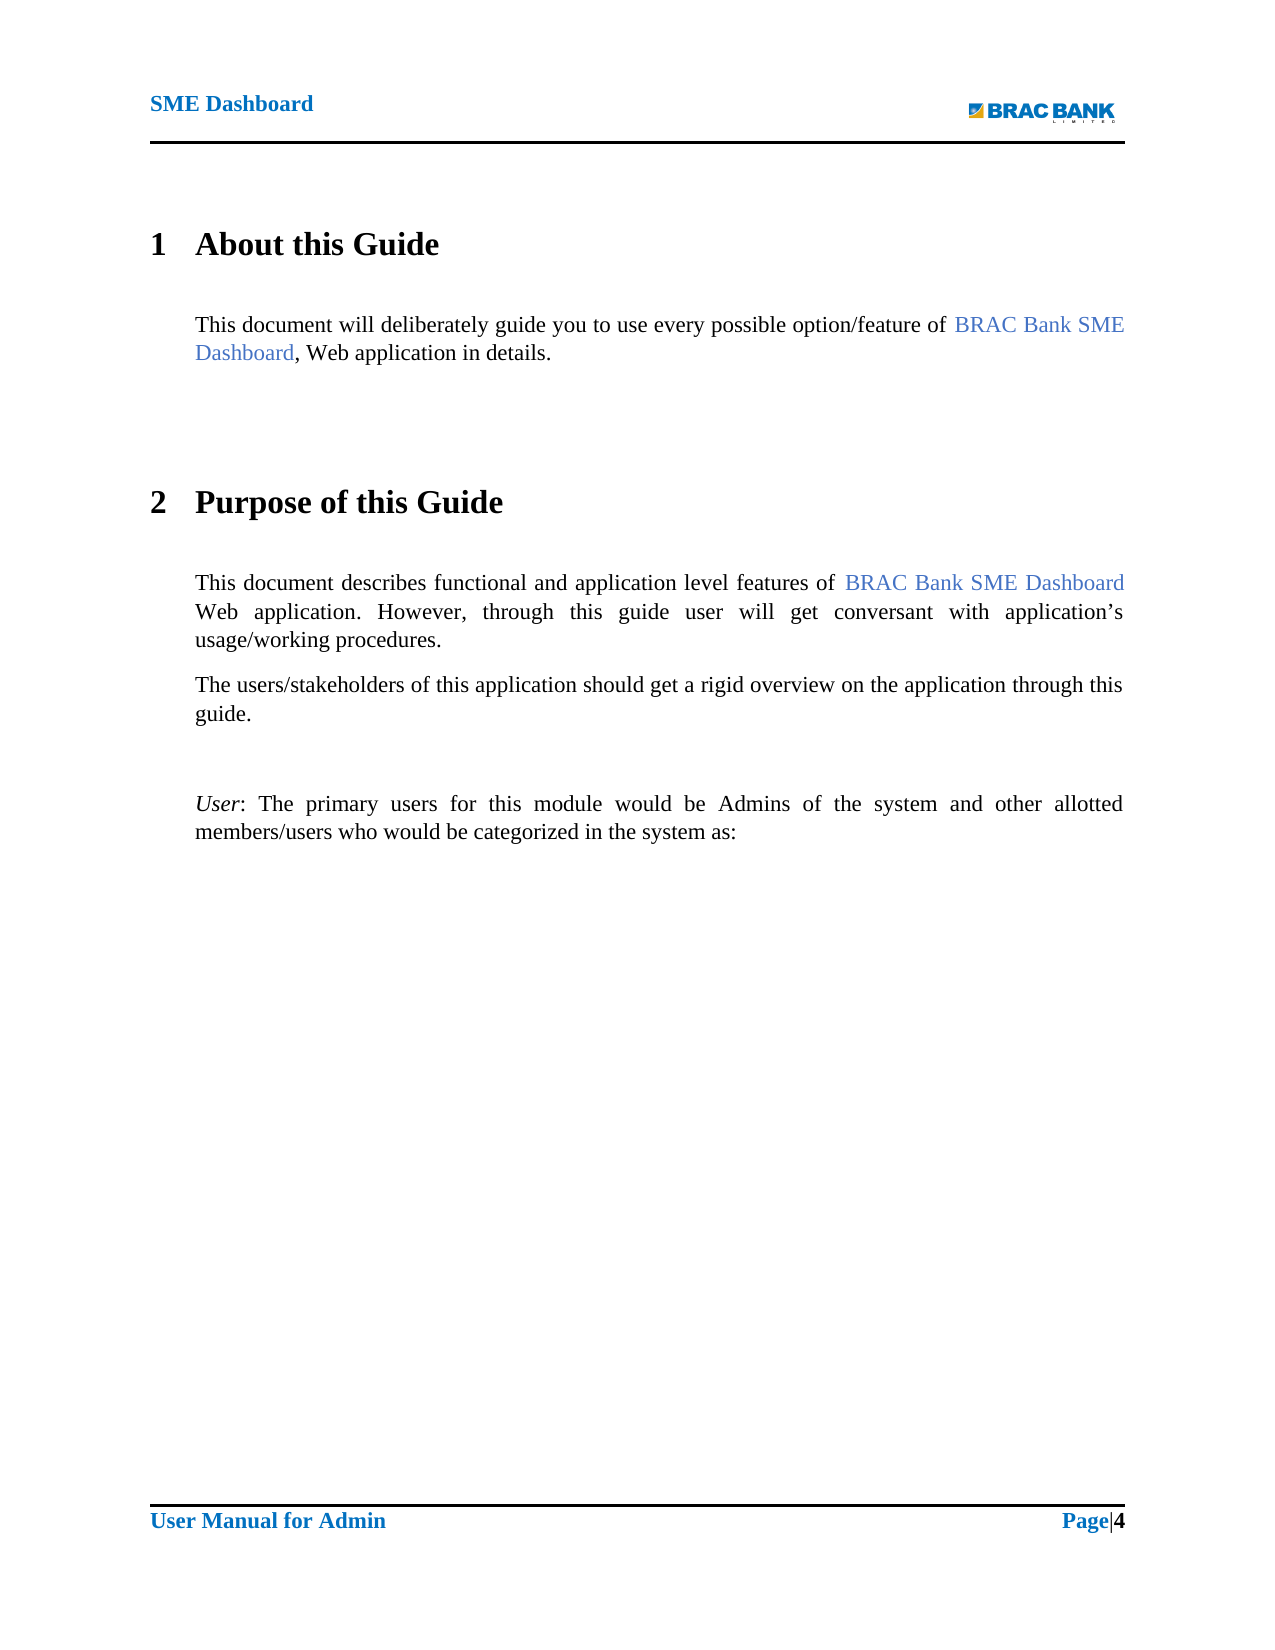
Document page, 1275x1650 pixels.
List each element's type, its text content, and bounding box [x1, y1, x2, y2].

text This document will deliberately guide you to use every possible option/feature of BRAC Bank SME Dashboard, Web application in details. [195, 311, 1125, 366]
picture [968, 77, 1115, 141]
picture [968, 144, 1115, 150]
subtitle About this Guide [150, 224, 1125, 263]
subtitle Purpose of this Guide [150, 483, 1125, 521]
text The users/stakeholders of this application should get a rigid overview on the application through this guide. [195, 671, 1125, 726]
text User: The primary users for this module would be Admins of the system and other allotted members/users who would be categorized in the system as: [195, 790, 1125, 845]
text This document describes functional and application level features of BRAC Bank SME Dashboard Web application. However, through this guide user will get conversant with application’s usage/working procedures. [195, 569, 1125, 652]
